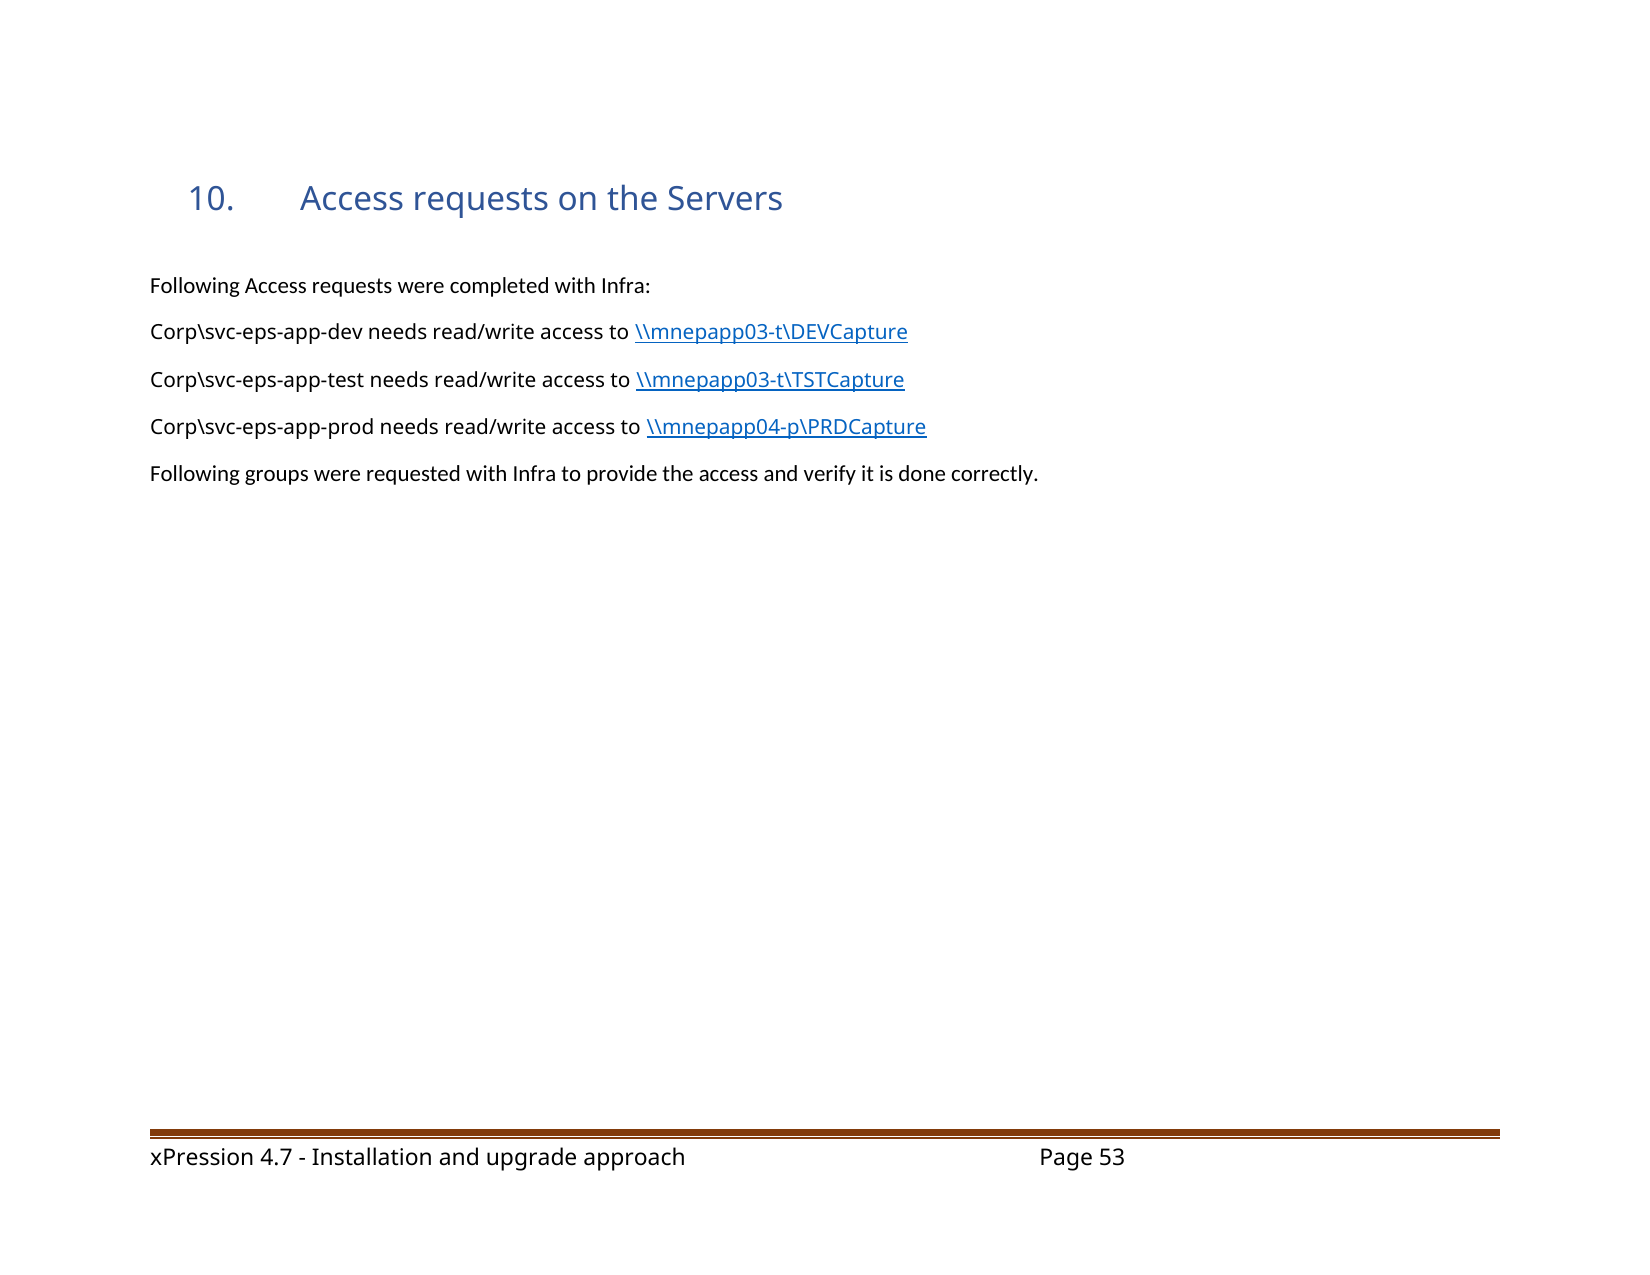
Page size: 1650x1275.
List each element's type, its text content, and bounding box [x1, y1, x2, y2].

text Corp\svc-eps-app-test needs read/write access to \\mnepapp03-t\TSTCapture [150, 365, 1500, 393]
text Following groups were requested with Infra to provide the access and verify it is done correctly. [150, 459, 1500, 488]
text Corp\svc-eps-app-dev needs read/write access to \\mnepapp03-t\DEVCapture [150, 318, 1500, 346]
text Following Access requests were completed with Infra: [150, 271, 1500, 299]
subtitle Access requests on the Servers [187, 175, 1500, 220]
text Corp\svc-eps-app-prod needs read/write access to \\mnepapp04-p\PRDCapture [150, 412, 1500, 441]
